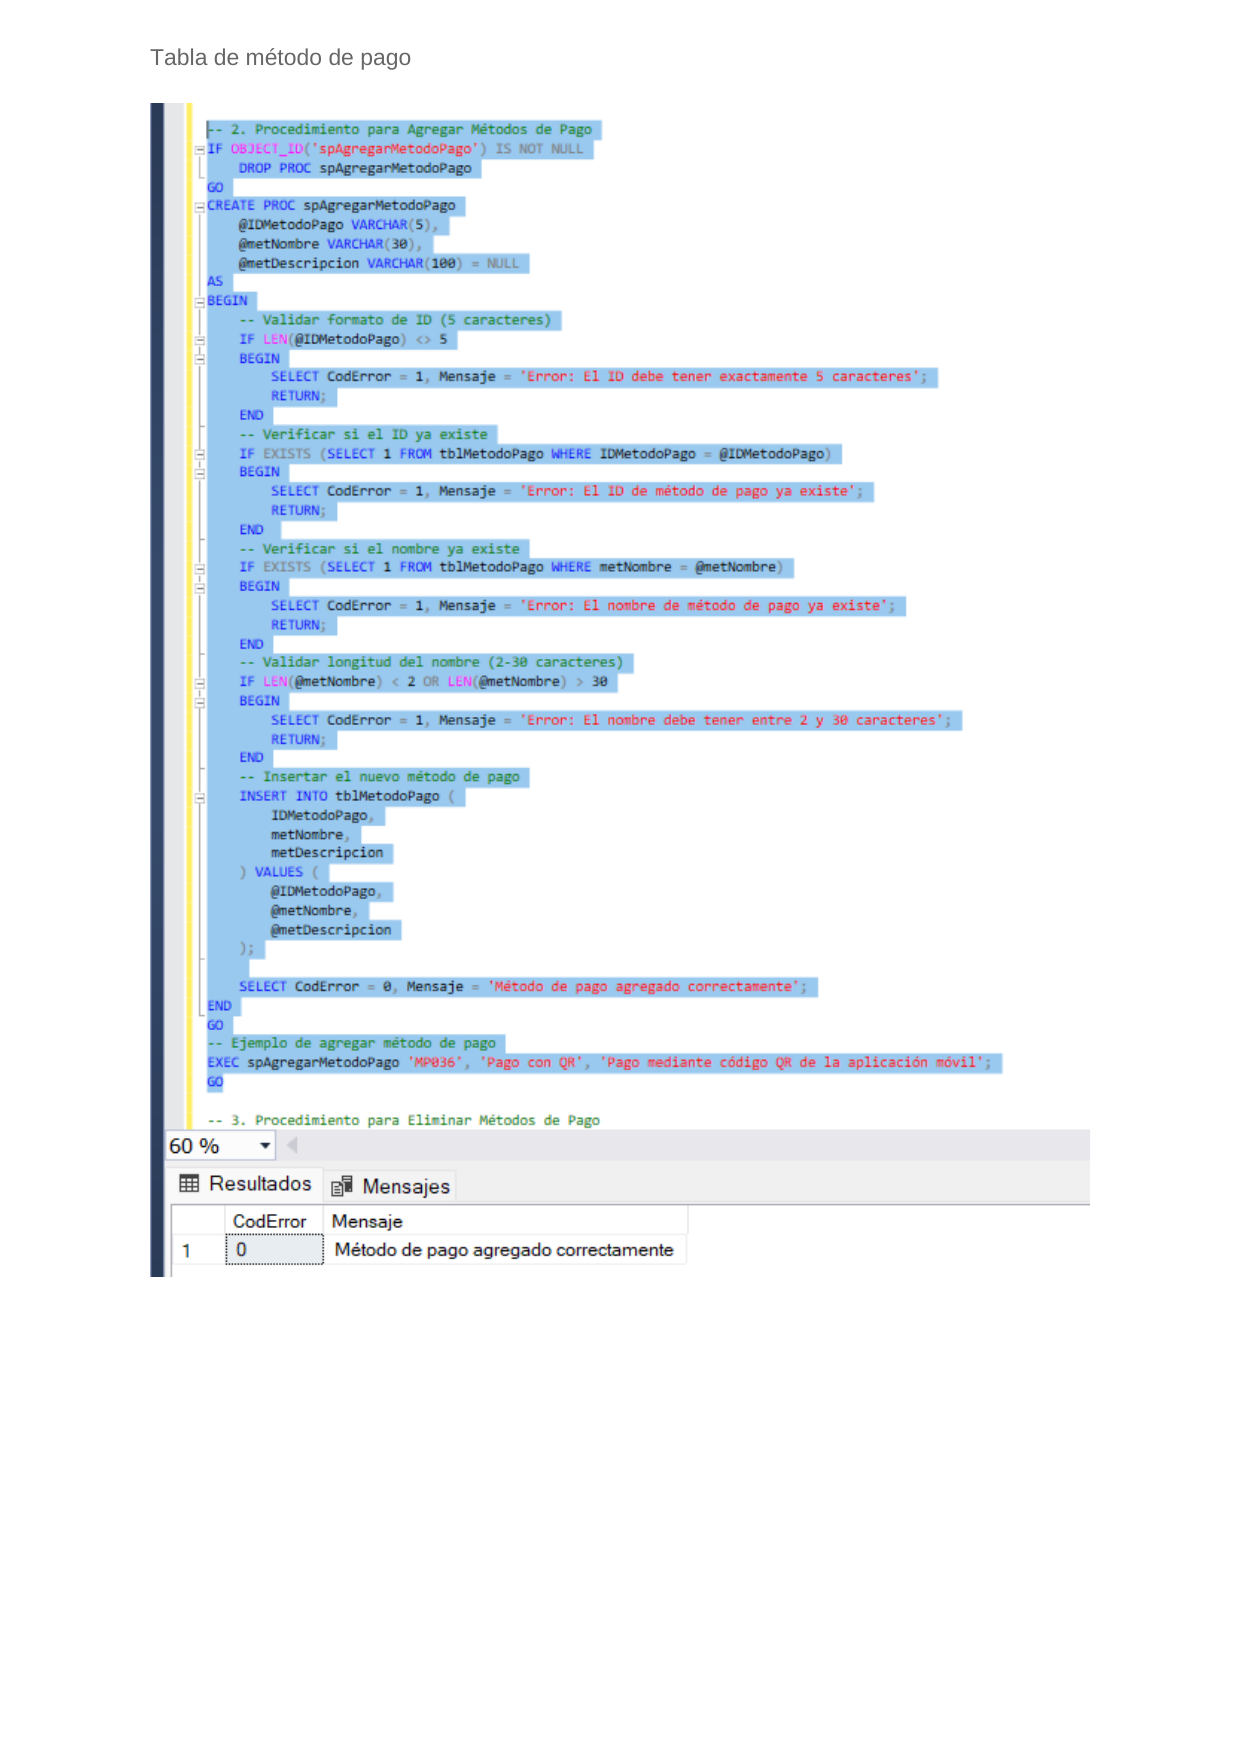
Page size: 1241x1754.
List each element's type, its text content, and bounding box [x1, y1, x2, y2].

picture [150, 103, 1091, 1277]
subtitle Tabla de método de pago [150, 44, 1090, 71]
